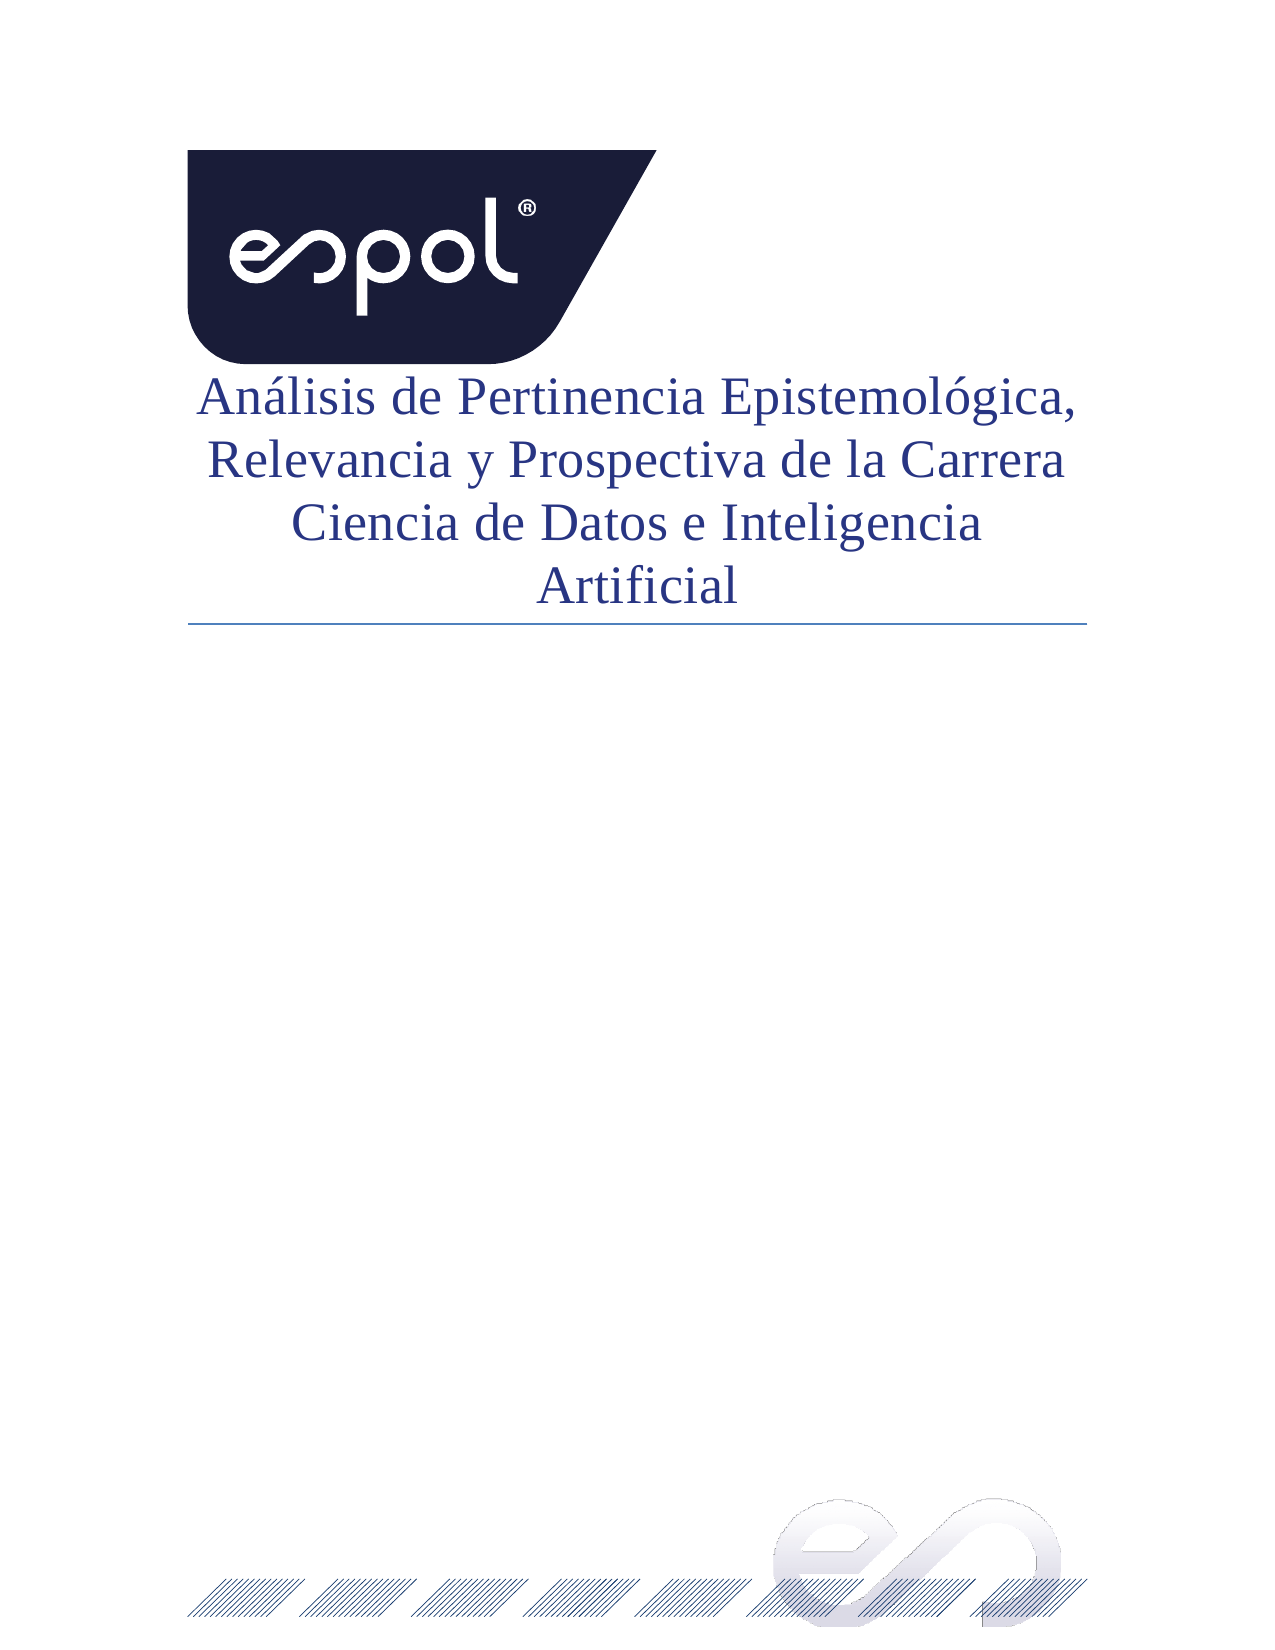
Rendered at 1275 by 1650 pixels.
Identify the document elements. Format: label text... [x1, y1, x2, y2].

picture [518, 199, 536, 216]
title Ciencia de Datos e Inteligencia Artificial [187, 490, 1087, 625]
picture [772, 1496, 1061, 1627]
title Análisis de Pertinencia Epistemológica, Relevancia y Prospectiva de la Carrera [187, 364, 1087, 489]
